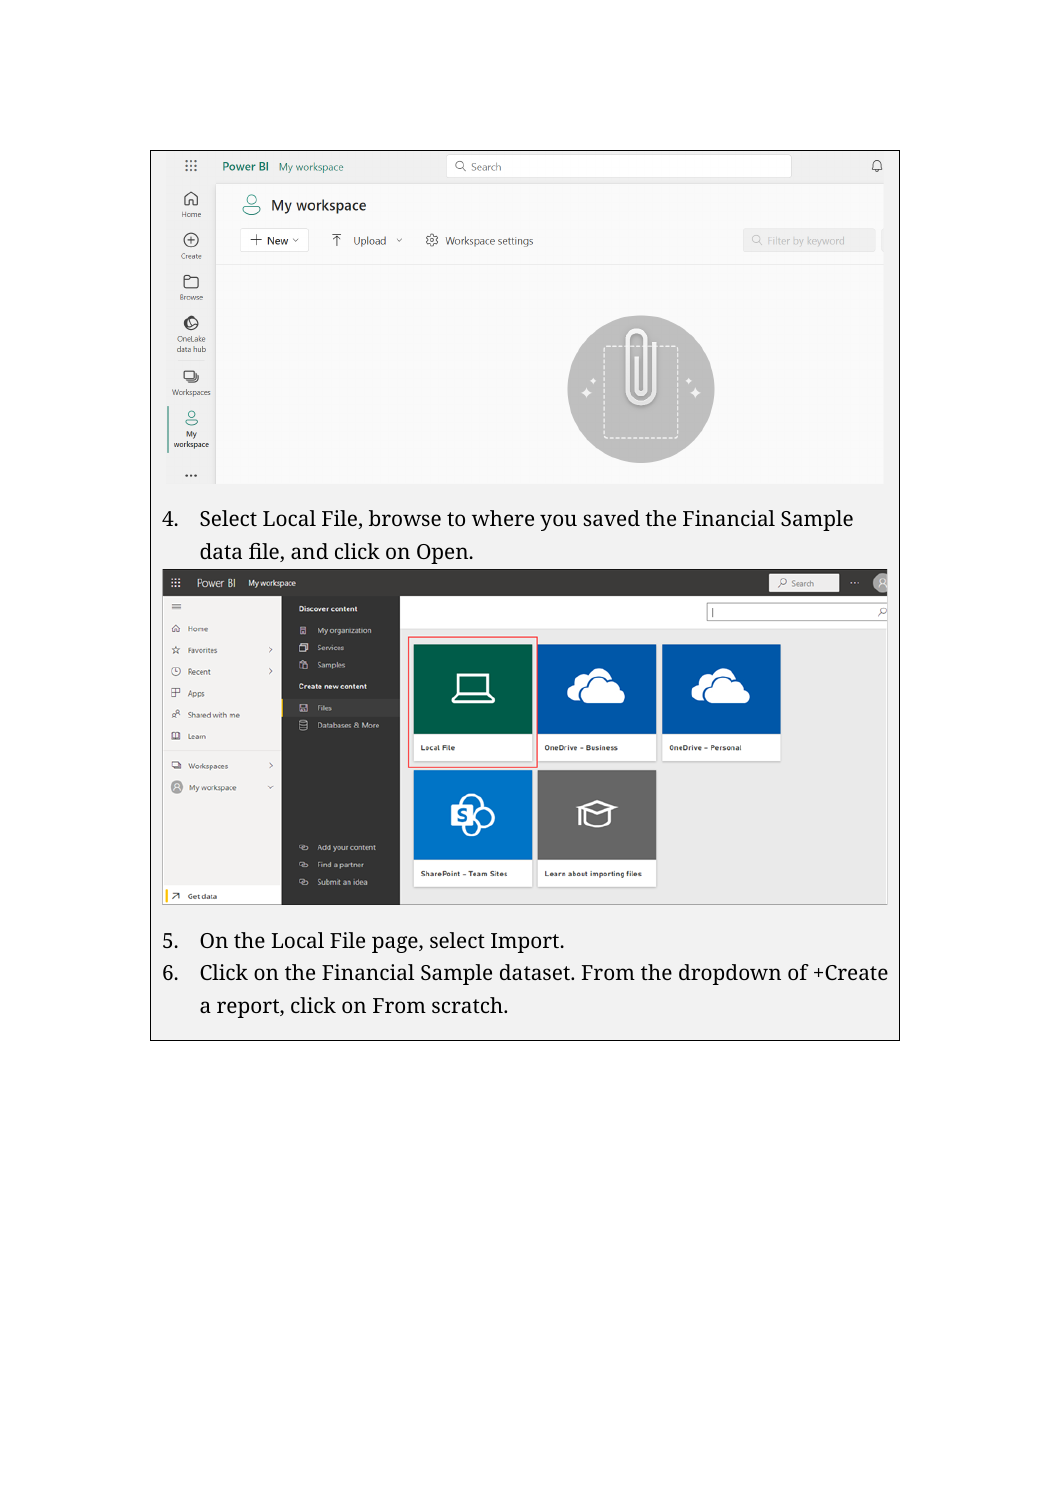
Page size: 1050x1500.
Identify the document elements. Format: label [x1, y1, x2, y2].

table_header [151, 151, 899, 1040]
picture [162, 569, 888, 905]
picture [166, 151, 884, 484]
